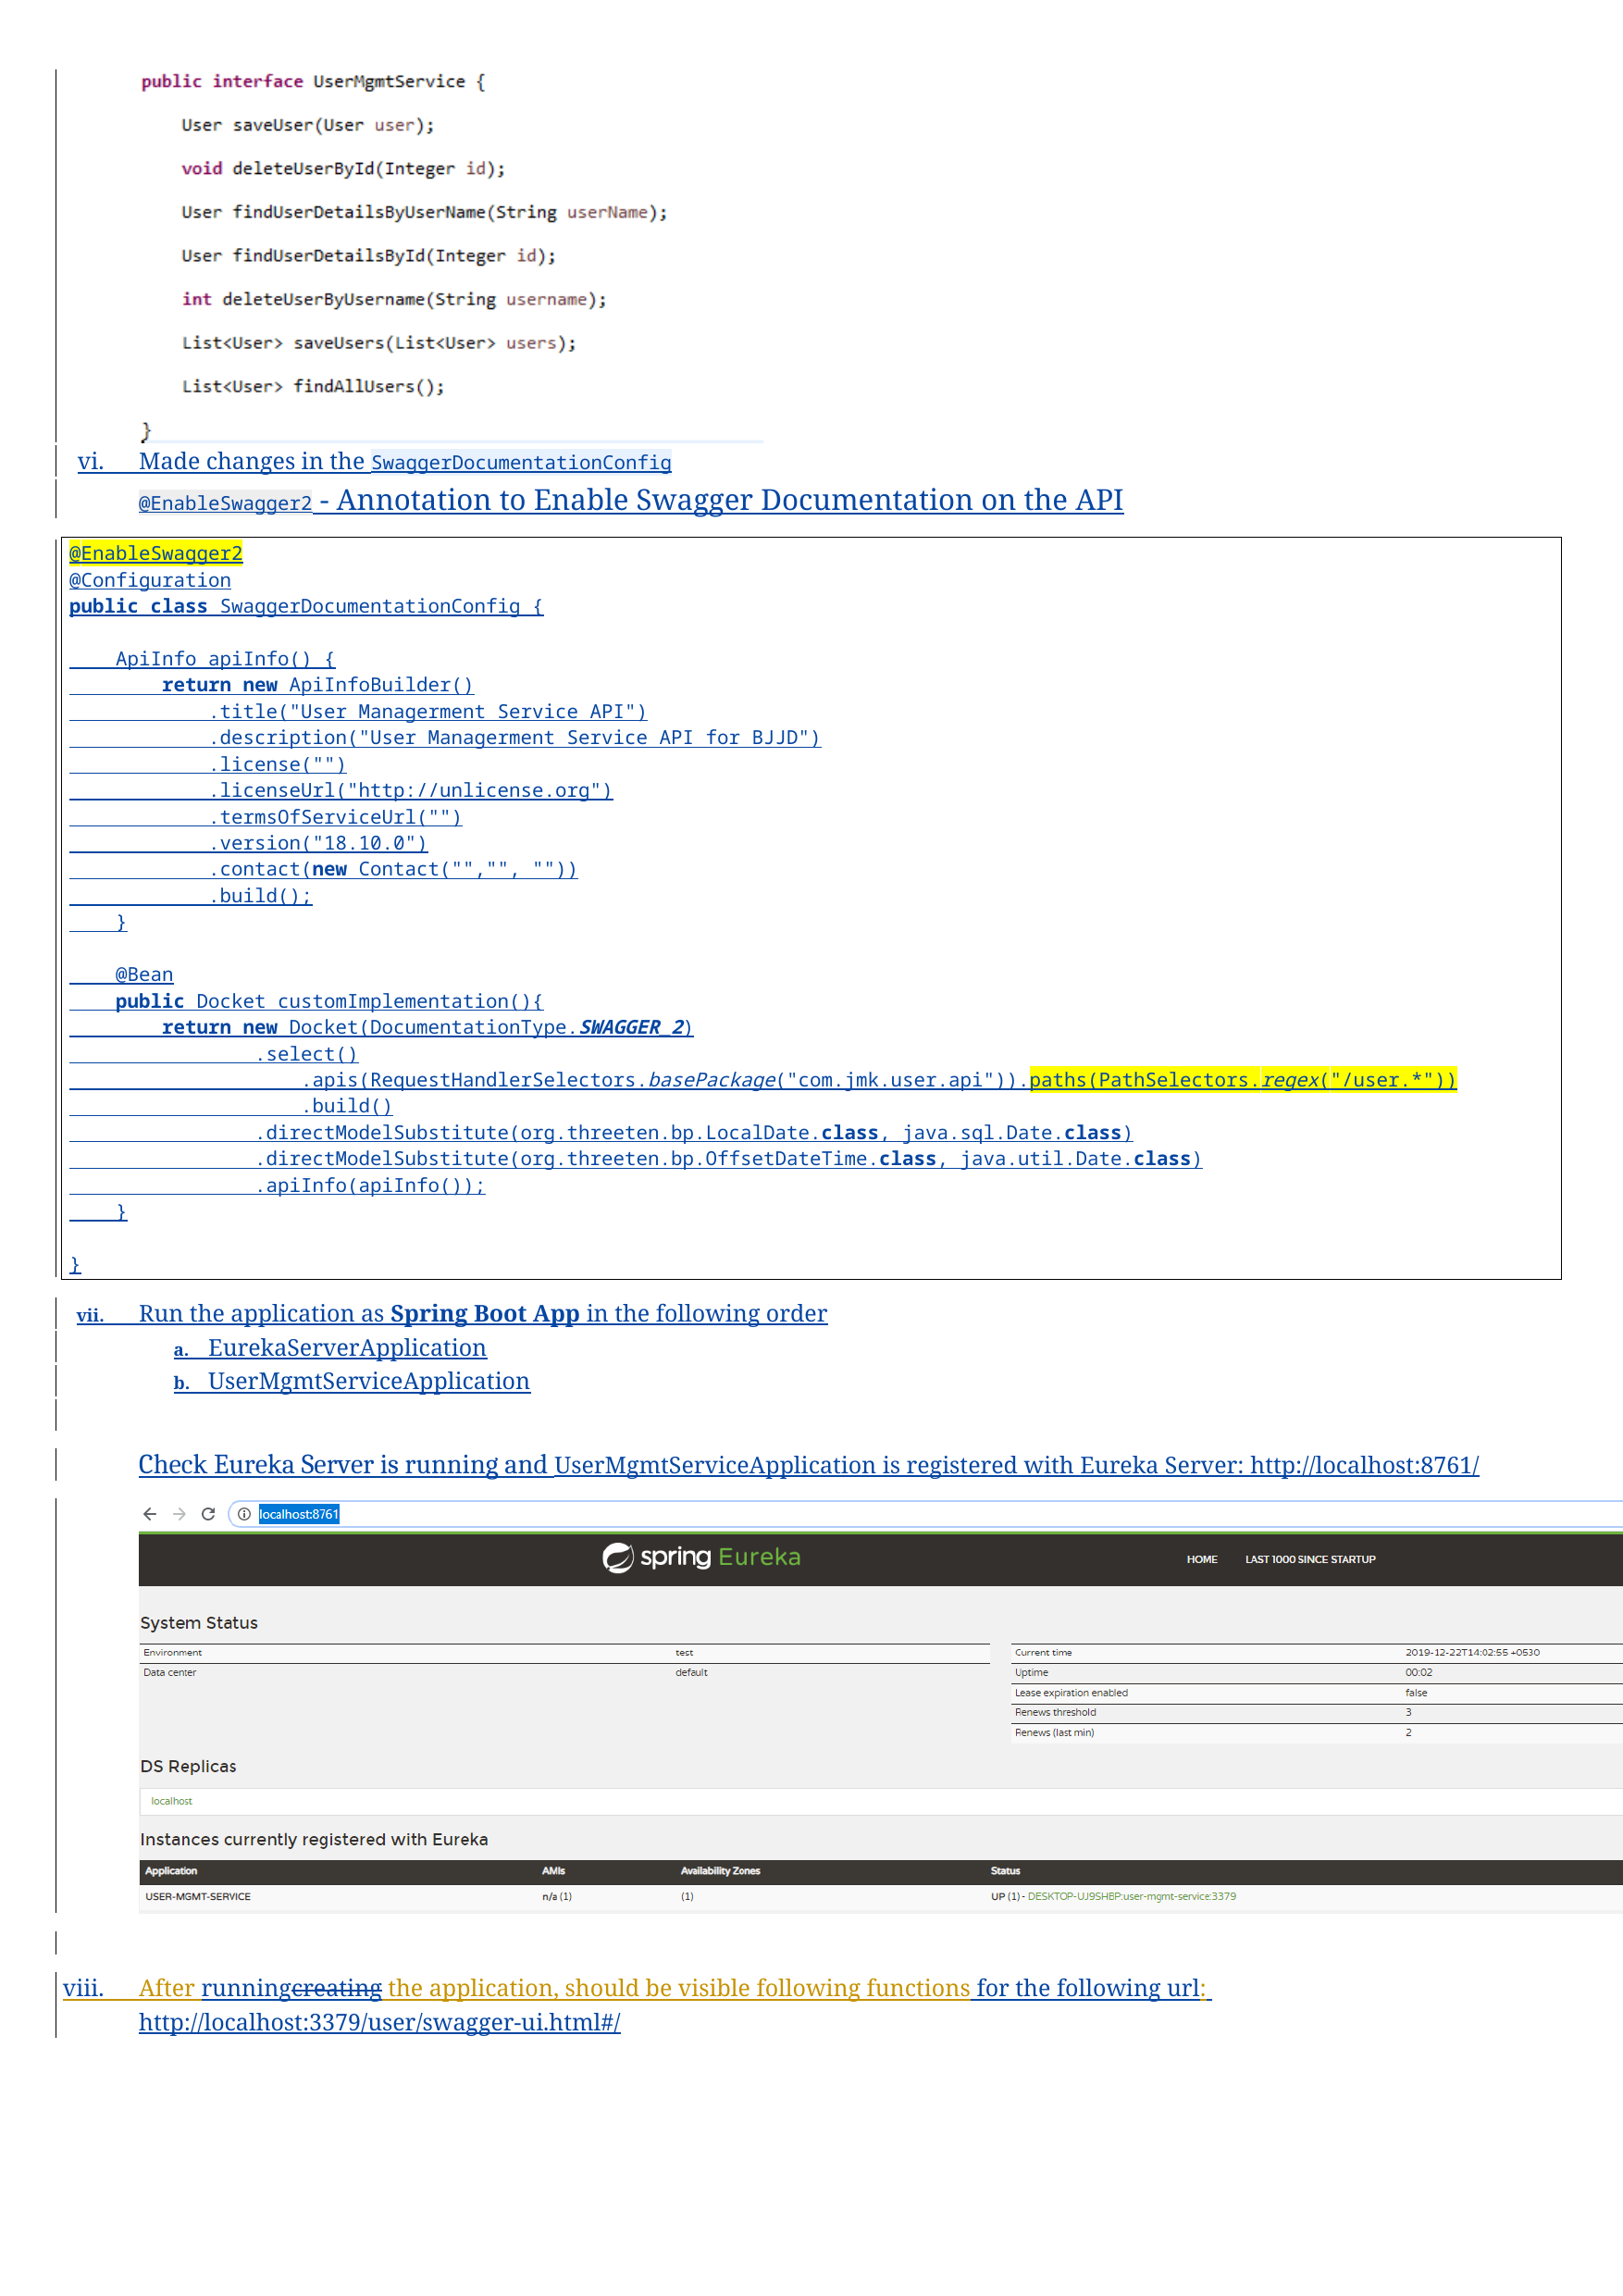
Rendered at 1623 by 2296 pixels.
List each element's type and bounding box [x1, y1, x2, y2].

picture [139, 69, 764, 443]
picture [139, 1498, 1623, 1914]
